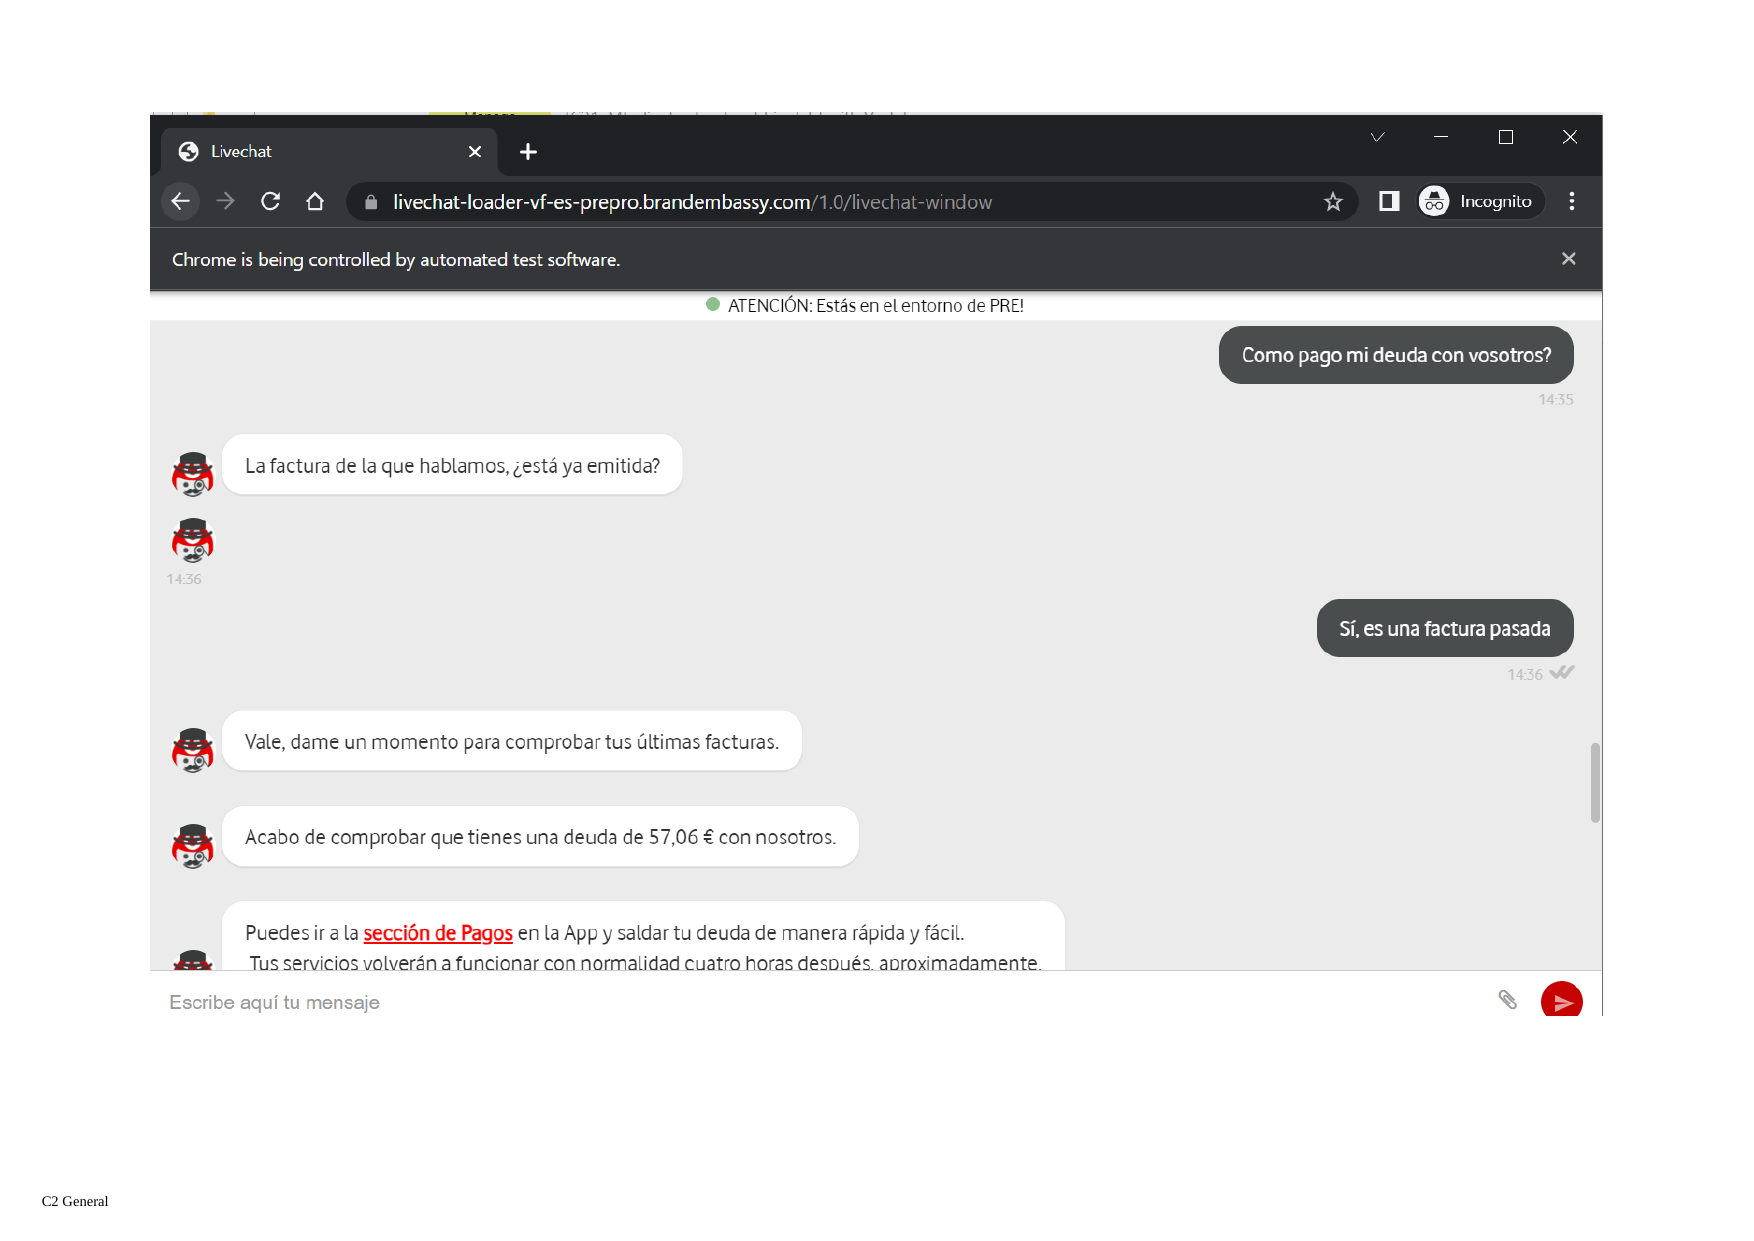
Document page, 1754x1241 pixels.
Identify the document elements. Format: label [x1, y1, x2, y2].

picture [150, 112, 1604, 1016]
